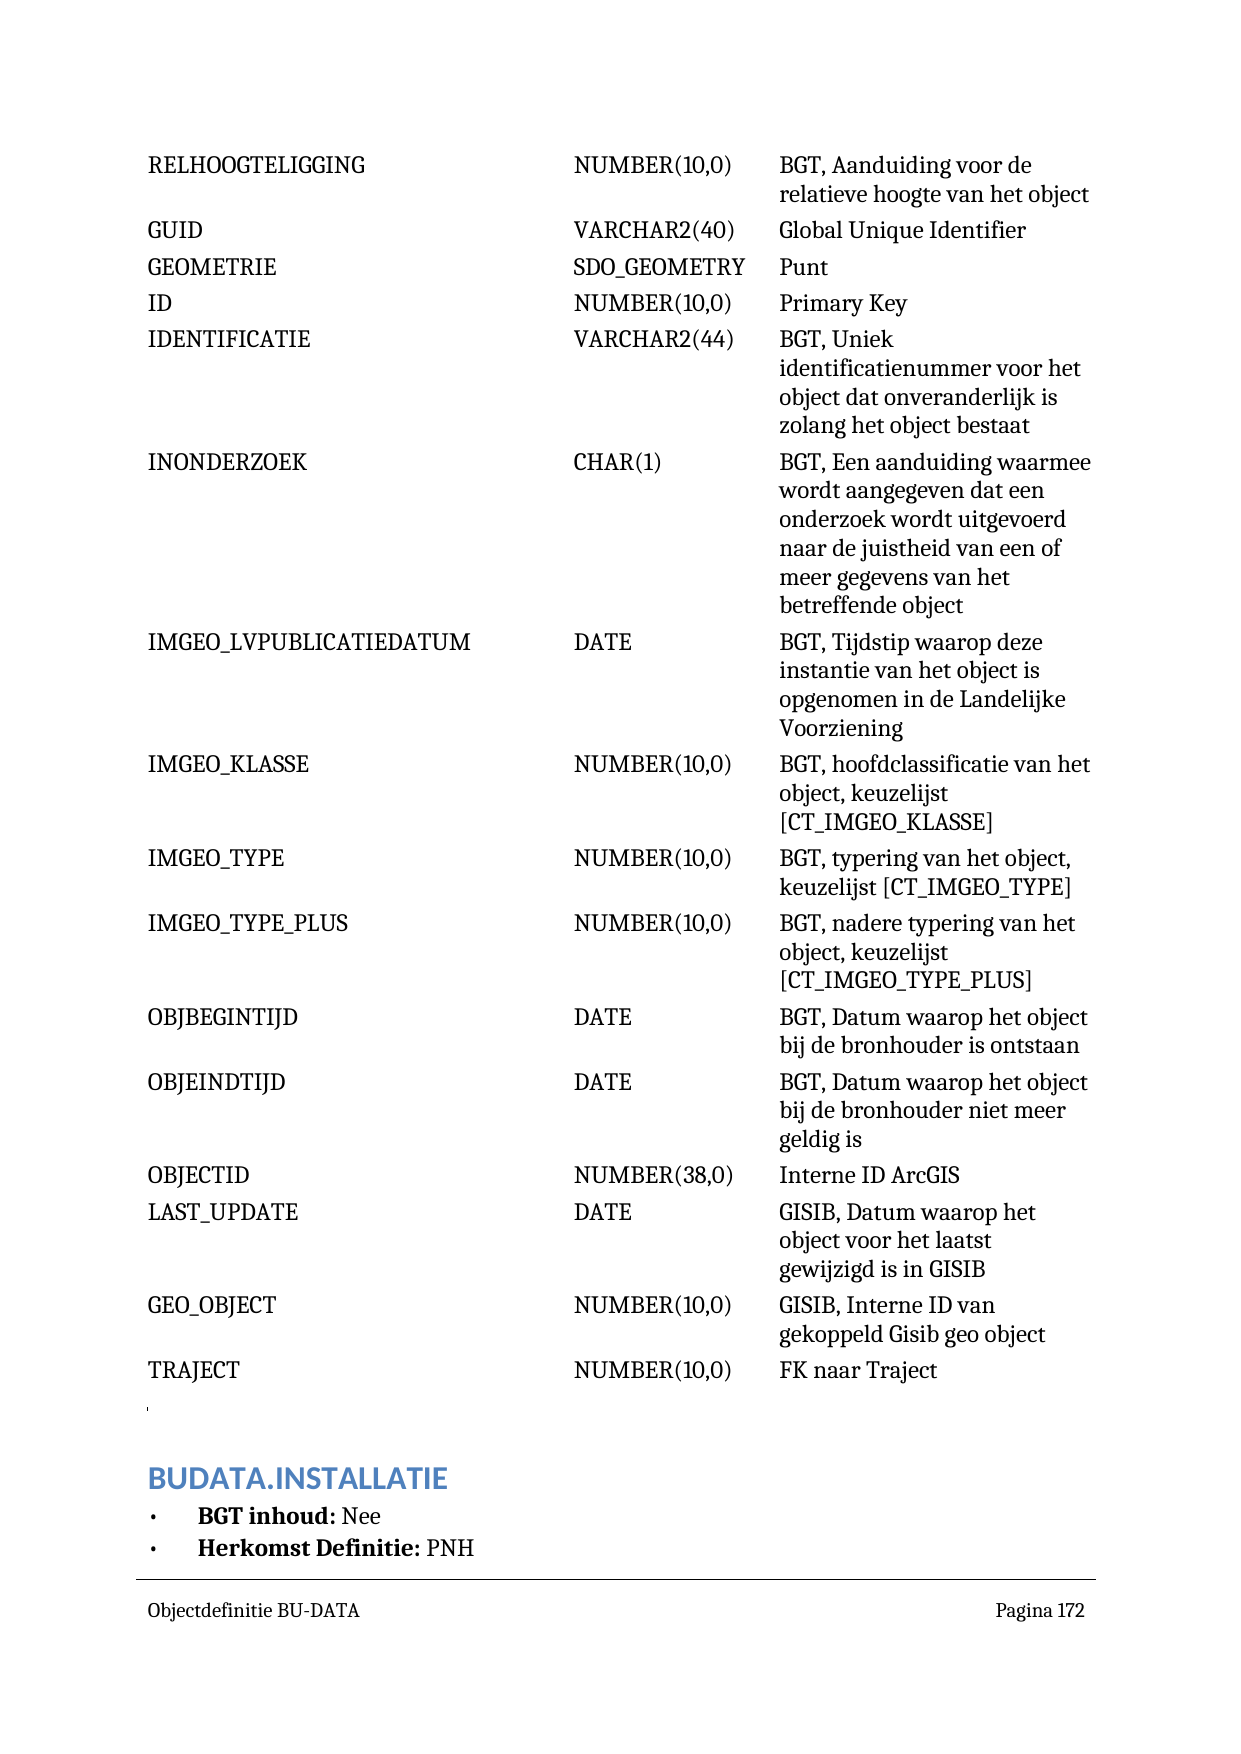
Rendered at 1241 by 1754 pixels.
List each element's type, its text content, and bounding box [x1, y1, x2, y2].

list Herkomst Definitie: PNH [148, 1534, 1093, 1563]
subtitle BUDATA.INSTALLATIE [148, 1457, 1093, 1498]
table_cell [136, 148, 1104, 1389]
list BGT inhoud: Nee [148, 1502, 1093, 1530]
